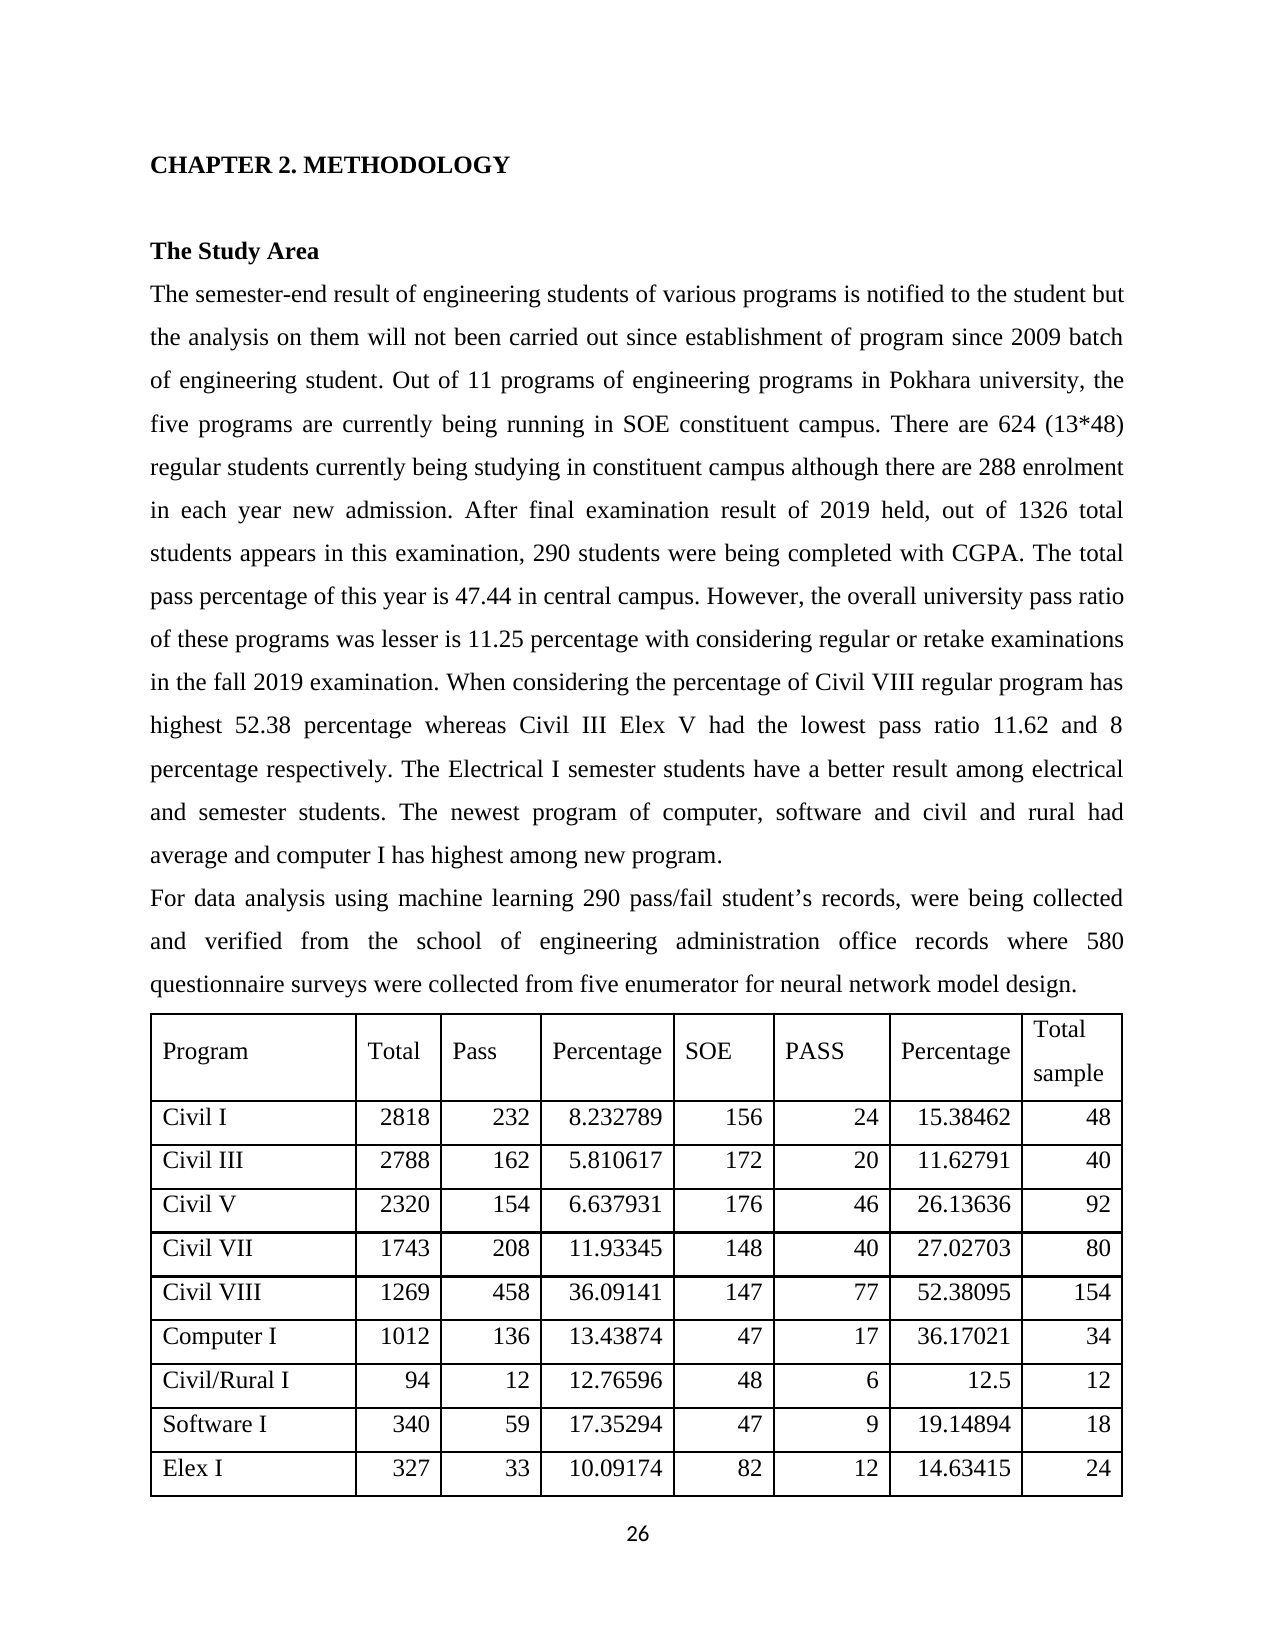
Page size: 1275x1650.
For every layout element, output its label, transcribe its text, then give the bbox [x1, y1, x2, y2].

table_header SOE [675, 1015, 773, 1099]
table_cell Civil V [152, 1190, 355, 1231]
table_cell 6.637931 [542, 1190, 673, 1231]
table_header Program [152, 1015, 355, 1099]
table_cell Civil VIII [152, 1278, 355, 1319]
table_cell 26.13636 [891, 1190, 1021, 1231]
table_cell 12 [775, 1453, 889, 1495]
table_cell 52.38095 [891, 1278, 1021, 1319]
table_cell 24 [775, 1102, 889, 1143]
subtitle CHAPTER 2. METHODOLOGY [150, 150, 1125, 179]
table_cell 148 [675, 1234, 773, 1275]
table_cell 27.02703 [891, 1234, 1021, 1275]
text The semester-end result of engineering students of various programs is notified to the student but the analysis on them will not been carried out since establishment of program since 2009 batch of engineering student. Out of 11 programs of engineering programs in Pokhara university, the five programs are currently being running in SOE constituent campus. There are 624 (13*48) regular students currently being studying in constituent campus although there are 288 enrolment in each year new admission. After final examination result of 2019 held, out of 1326 total students appears in this examination, 290 students were being completed with CGPA. The total pass percentage of this year is 47.44 in central campus. However, the overall university pass ratio of these programs was lesser is 11.25 percentage with considering regular or retake examinations in the fall 2019 examination. When considering the percentage of Civil VIII regular program has highest 52.38 percentage whereas Civil III Elex V had the lowest pass ratio 11.62 and 8 percentage respectively. The Electrical I semester students have a better result among electrical and semester students. The newest program of computer, software and civil and rural had average and computer I has highest among new program. [150, 279, 1125, 869]
table_header Percentage [542, 1015, 673, 1099]
table_cell 20 [775, 1146, 889, 1187]
table_cell 154 [1023, 1278, 1121, 1319]
table_header PASS [775, 1015, 889, 1099]
table_cell 2788 [357, 1146, 440, 1187]
table_cell Computer I [152, 1321, 355, 1363]
table_cell 48 [1023, 1102, 1121, 1143]
table_cell 162 [442, 1146, 540, 1187]
table_cell 154 [442, 1190, 540, 1231]
table_cell Civil/Rural I [152, 1365, 355, 1407]
table_cell 18 [1023, 1409, 1121, 1451]
table_cell 10.09174 [542, 1453, 673, 1495]
table_cell 17 [775, 1321, 889, 1363]
text For data analysis using machine learning 290 pass/fail student’s records, were being collected and verified from the school of engineering administration office records where 580 questionnaire surveys were collected from five enumerator for neural network model design. [150, 883, 1125, 998]
table_cell 9 [775, 1409, 889, 1451]
table_cell 11.62791 [891, 1146, 1021, 1187]
table_cell 77 [775, 1278, 889, 1319]
table_cell Software I [152, 1409, 355, 1451]
table_header Total [357, 1015, 440, 1099]
subtitle The Study Area [150, 236, 1125, 265]
table_cell 1269 [357, 1278, 440, 1319]
table_cell 14.63415 [891, 1453, 1021, 1495]
table_cell 17.35294 [542, 1409, 673, 1451]
table_cell 82 [675, 1453, 773, 1495]
table_cell 12 [1023, 1365, 1121, 1407]
table_cell 147 [675, 1278, 773, 1319]
table_cell 46 [775, 1190, 889, 1231]
table_cell 12.76596 [542, 1365, 673, 1407]
table_cell 47 [675, 1409, 773, 1451]
table_cell 36.09141 [542, 1278, 673, 1319]
table_cell 458 [442, 1278, 540, 1319]
table_cell 12.5 [891, 1365, 1021, 1407]
table_cell Civil I [152, 1102, 355, 1143]
table_cell Civil VII [152, 1234, 355, 1275]
table_cell 136 [442, 1321, 540, 1363]
table_cell 13.43874 [542, 1321, 673, 1363]
table_cell 15.38462 [891, 1102, 1021, 1143]
table_header Pass [442, 1015, 540, 1099]
table_cell 156 [675, 1102, 773, 1143]
table_cell 92 [1023, 1190, 1121, 1231]
table_cell Civil III [152, 1146, 355, 1187]
table_cell 208 [442, 1234, 540, 1275]
table_cell 34 [1023, 1321, 1121, 1363]
table_cell 1743 [357, 1234, 440, 1275]
table_cell 94 [357, 1365, 440, 1407]
table_cell 48 [675, 1365, 773, 1407]
table_cell 40 [1023, 1146, 1121, 1187]
table_cell 19.14894 [891, 1409, 1021, 1451]
table_cell 11.93345 [542, 1234, 673, 1275]
table_cell 12 [442, 1365, 540, 1407]
table_cell 327 [357, 1453, 440, 1495]
table_cell 33 [442, 1453, 540, 1495]
table_cell 2320 [357, 1190, 440, 1231]
table_cell 47 [675, 1321, 773, 1363]
table_cell 8.232789 [542, 1102, 673, 1143]
table_cell 6 [775, 1365, 889, 1407]
table_cell 40 [775, 1234, 889, 1275]
table_cell Elex I [152, 1453, 355, 1495]
table_cell 36.17021 [891, 1321, 1021, 1363]
table_cell 1012 [357, 1321, 440, 1363]
table_header Percentage [891, 1015, 1021, 1099]
table_cell 5.810617 [542, 1146, 673, 1187]
table_cell 59 [442, 1409, 540, 1451]
table_header Total sample [1023, 1015, 1121, 1099]
table_cell 176 [675, 1190, 773, 1231]
table_cell 2818 [357, 1102, 440, 1143]
table_cell 80 [1023, 1234, 1121, 1275]
table_cell 232 [442, 1102, 540, 1143]
table_cell 172 [675, 1146, 773, 1187]
table_cell 340 [357, 1409, 440, 1451]
table_cell 24 [1023, 1453, 1121, 1495]
